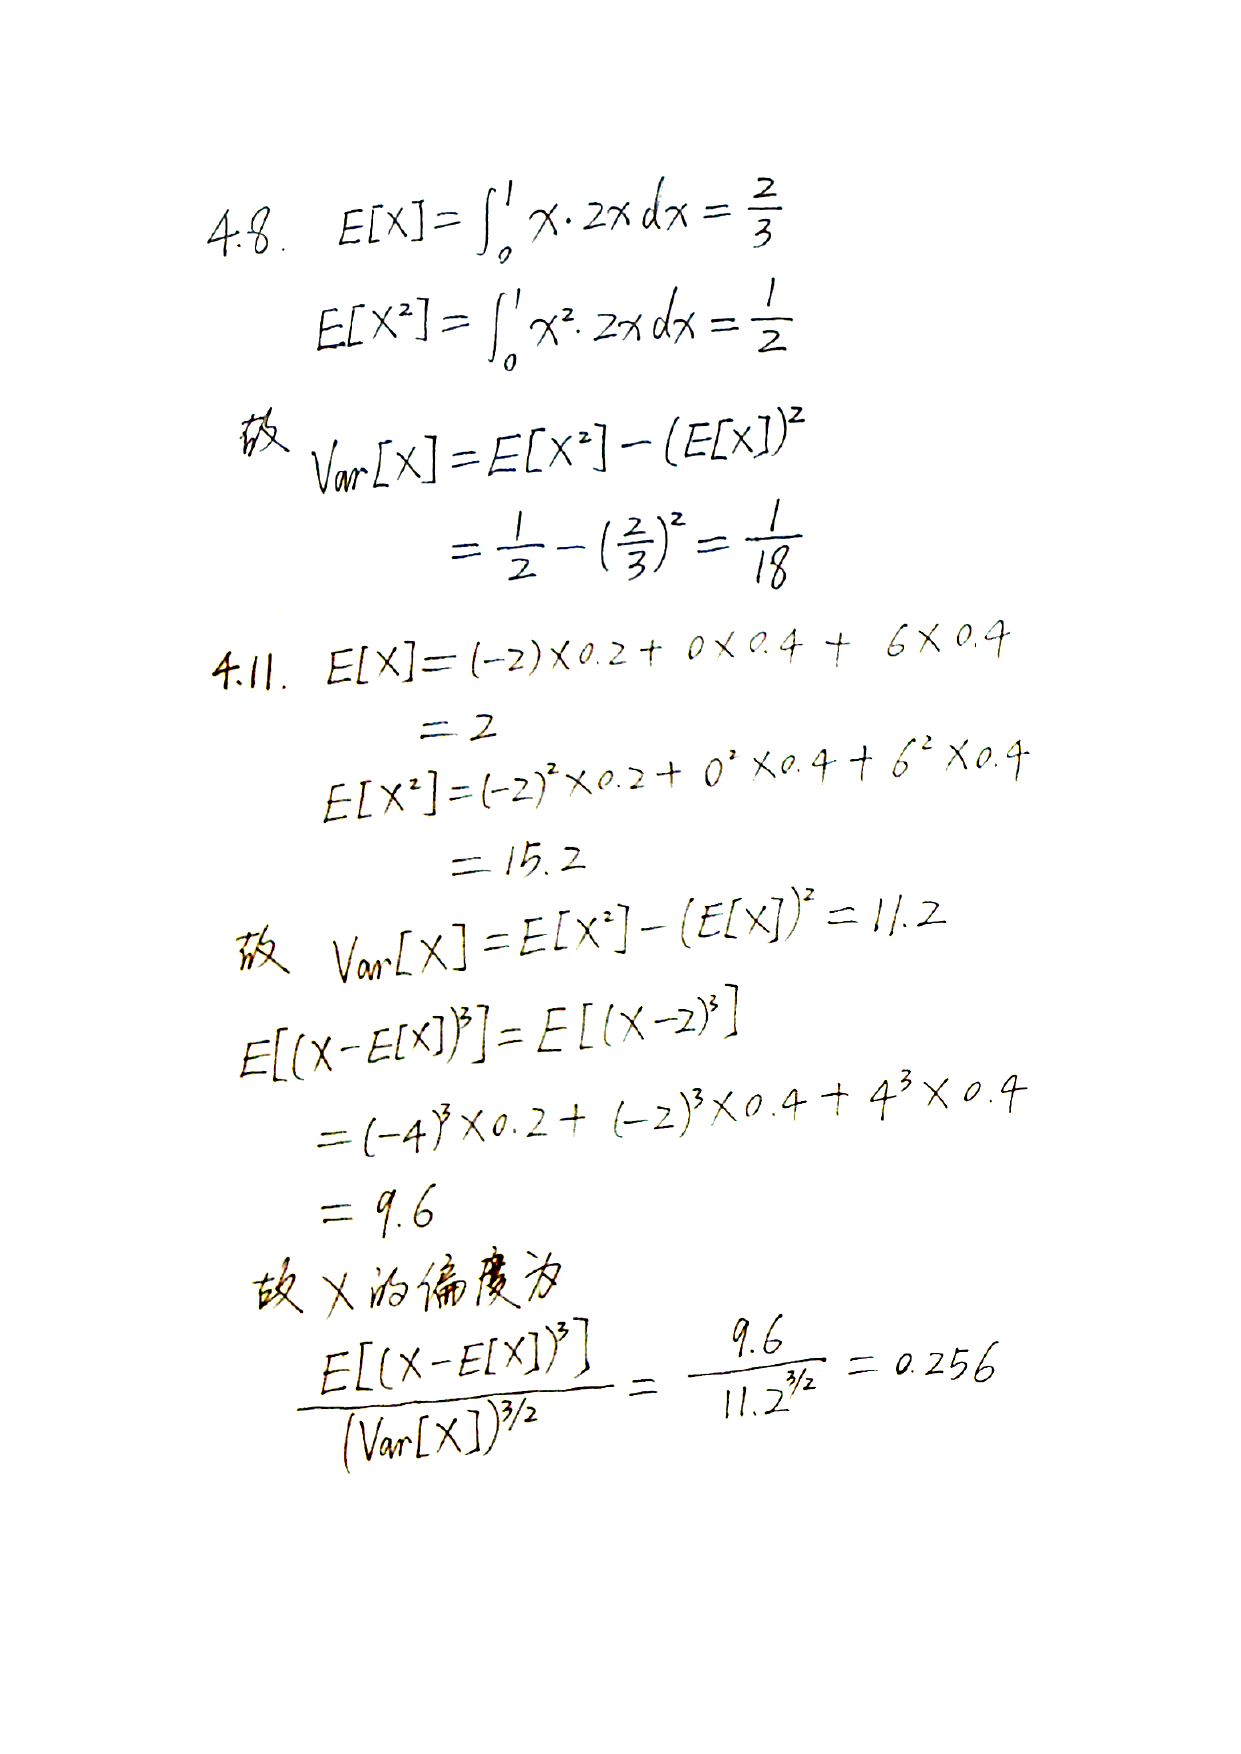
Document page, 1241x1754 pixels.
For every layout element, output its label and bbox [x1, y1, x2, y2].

picture [187, 162, 1052, 1491]
